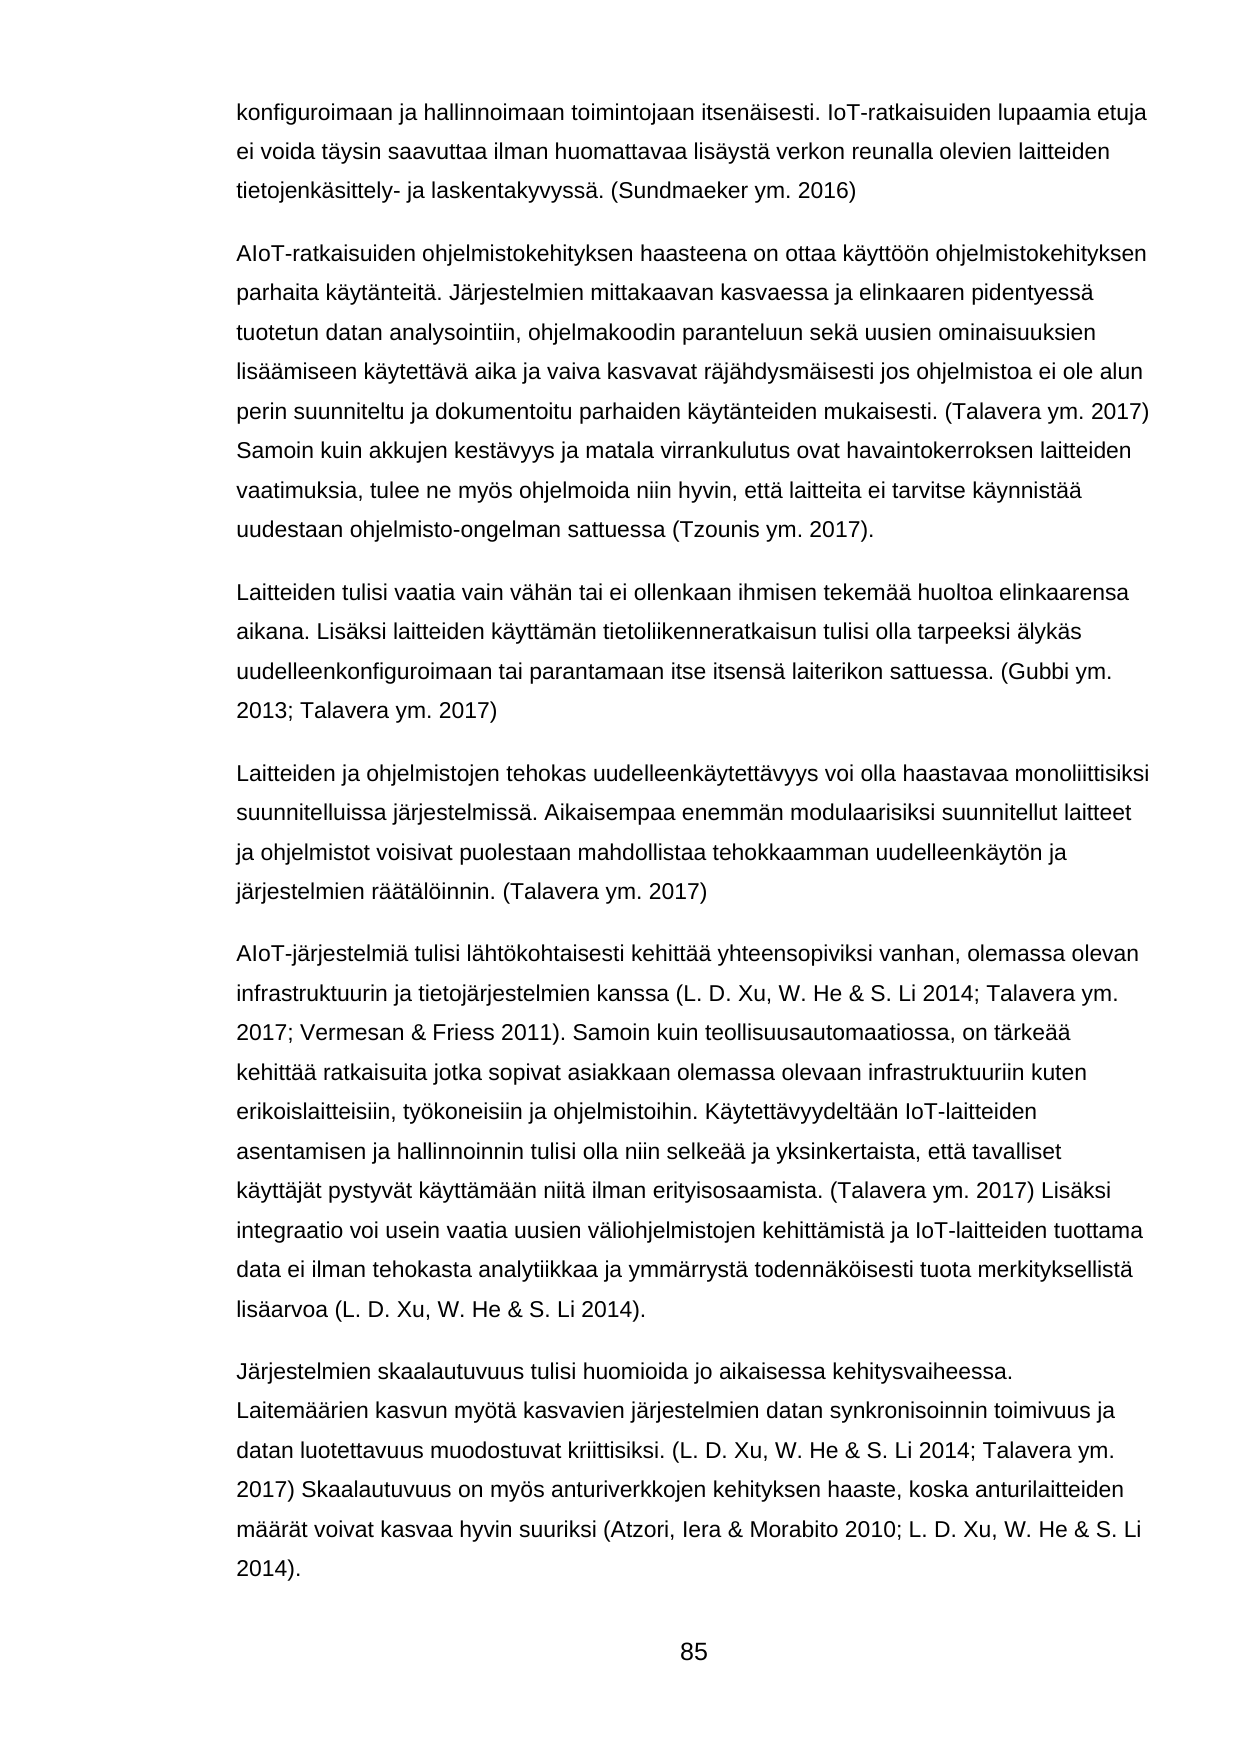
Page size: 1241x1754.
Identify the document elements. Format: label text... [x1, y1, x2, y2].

text Järjestelmien skaalautuvuus tulisi huomioida jo aikaisessa kehitysvaiheessa. Laitemäärien kasvun myötä kasvavien järjestelmien datan synkronisoinnin toimivuus ja datan luotettavuus muodostuvat kriittisiksi. (L. D. Xu, W. He & S. Li 2014; Talavera ym. 2017) Skaalautuvuus on myös anturiverkkojen kehityksen haaste, koska anturilaitteiden määrät voivat kasvaa hyvin suuriksi (Atzori, Iera & Morabito 2010; L. D. Xu, W. He & S. Li 2014). [236, 1358, 1152, 1582]
text Laitteiden tulisi vaatia vain vähän tai ei ollenkaan ihmisen tekemää huoltoa elinkaarensa aikana. Lisäksi laitteiden käyttämän tietoliikenneratkaisun tulisi olla tarpeeksi älykäs uudelleenkonfiguroimaan tai parantamaan itse itsensä laiterikon sattuessa. (Gubbi ym. 2013; Talavera ym. 2017) [236, 579, 1152, 723]
text AIoT-ratkaisuiden ohjelmistokehityksen haasteena on ottaa käyttöön ohjelmistokehityksen parhaita käytänteitä. Järjestelmien mittakaavan kasvaessa ja elinkaaren pidentyessä tuotetun datan analysointiin, ohjelmakoodin paranteluun sekä uusien ominaisuuksien lisäämiseen käytettävä aika ja vaiva kasvavat räjähdysmäisesti jos ohjelmistoa ei ole alun perin suunniteltu ja dokumentoitu parhaiden käytänteiden mukaisesti. (Talavera ym. 2017) Samoin kuin akkujen kestävyys ja matala virrankulutus ovat havaintokerroksen laitteiden vaatimuksia, tulee ne myös ohjelmoida niin hyvin, että laitteita ei tarvitse käynnistää uudestaan ohjelmisto-ongelman sattuessa (Tzounis ym. 2017). [236, 240, 1152, 543]
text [236, 98, 1152, 204]
text Laitteiden ja ohjelmistojen tehokas uudelleenkäytettävyys voi olla haastavaa monoliittisiksi suunnitelluissa järjestelmissä. Aikaisempaa enemmän modulaarisiksi suunnitellut laitteet ja ohjelmistot voisivat puolestaan mahdollistaa tehokkaamman uudelleenkäytön ja järjestelmien räätälöinnin. (Talavera ym. 2017) [236, 759, 1152, 904]
text AIoT-järjestelmiä tulisi lähtökohtaisesti kehittää yhteensopiviksi vanhan, olemassa olevan infrastruktuurin ja tietojärjestelmien kanssa (L. D. Xu, W. He & S. Li 2014; Talavera ym. 2017; Vermesan & Friess 2011). Samoin kuin teollisuusautomaatiossa, on tärkeää kehittää ratkaisuita jotka sopivat asiakkaan olemassa olevaan infrastruktuuriin kuten erikoislaitteisiin, työkoneisiin ja ohjelmistoihin. Käytettävyydeltään IoT-laitteiden asentamisen ja hallinnoinnin tulisi olla niin selkeää ja yksinkertaista, että tavalliset käyttäjät pystyvät käyttämään niitä ilman erityisosaamista. (Talavera ym. 2017) Lisäksi integraatio voi usein vaatia uusien väliohjelmistojen kehittämistä ja IoT-laitteiden tuottama data ei ilman tehokasta analytiikkaa ja ymmärrystä todennäköisesti tuota merkityksellistä lisäarvoa (L. D. Xu, W. He & S. Li 2014). [236, 940, 1152, 1322]
